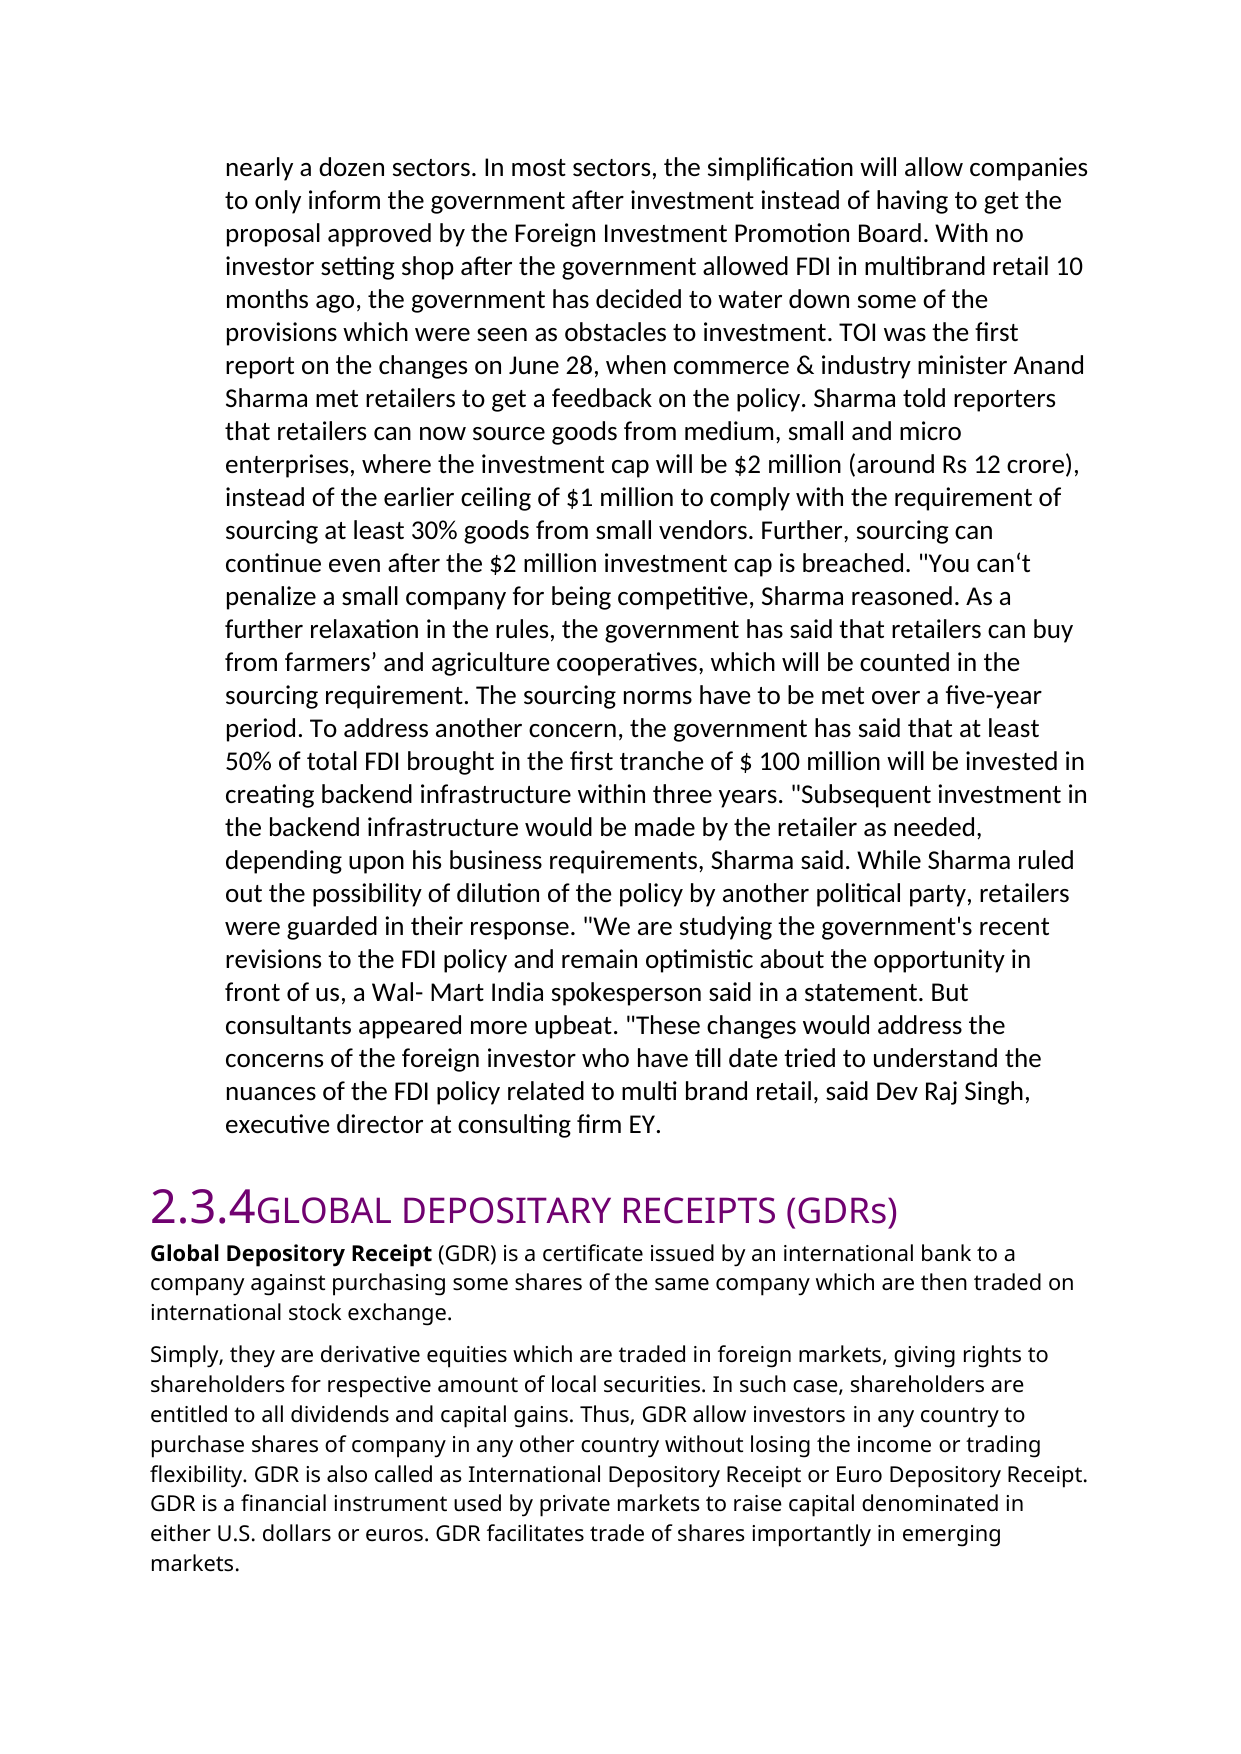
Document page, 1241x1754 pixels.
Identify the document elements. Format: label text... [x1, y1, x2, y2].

text Global Depository Receipt (GDR) is a certificate issued by an international bank to a company against purchasing some shares of the same company which are then traded on international stock exchange. [150, 1237, 1090, 1327]
text Simply, they are derivative equities which are traded in foreign markets, giving rights to shareholders for respective amount of local securities. In such case, shareholders are entitled to all dividends and capital gains. Thus, GDR allow investors in any country to purchase shares of company in any other country without losing the income or trading flexibility. GDR is also called as International Depository Receipt or Euro Depository Receipt. GDR is a financial instrument used by private markets to raise capital denominated in either U.S. dollars or euros. GDR facilitates trade of shares importantly in emerging markets. [150, 1339, 1090, 1578]
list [225, 150, 1090, 1141]
text 2.3.4GLOBAL DEPOSITARY RECEIPTS (GDRs) [150, 1174, 1090, 1237]
